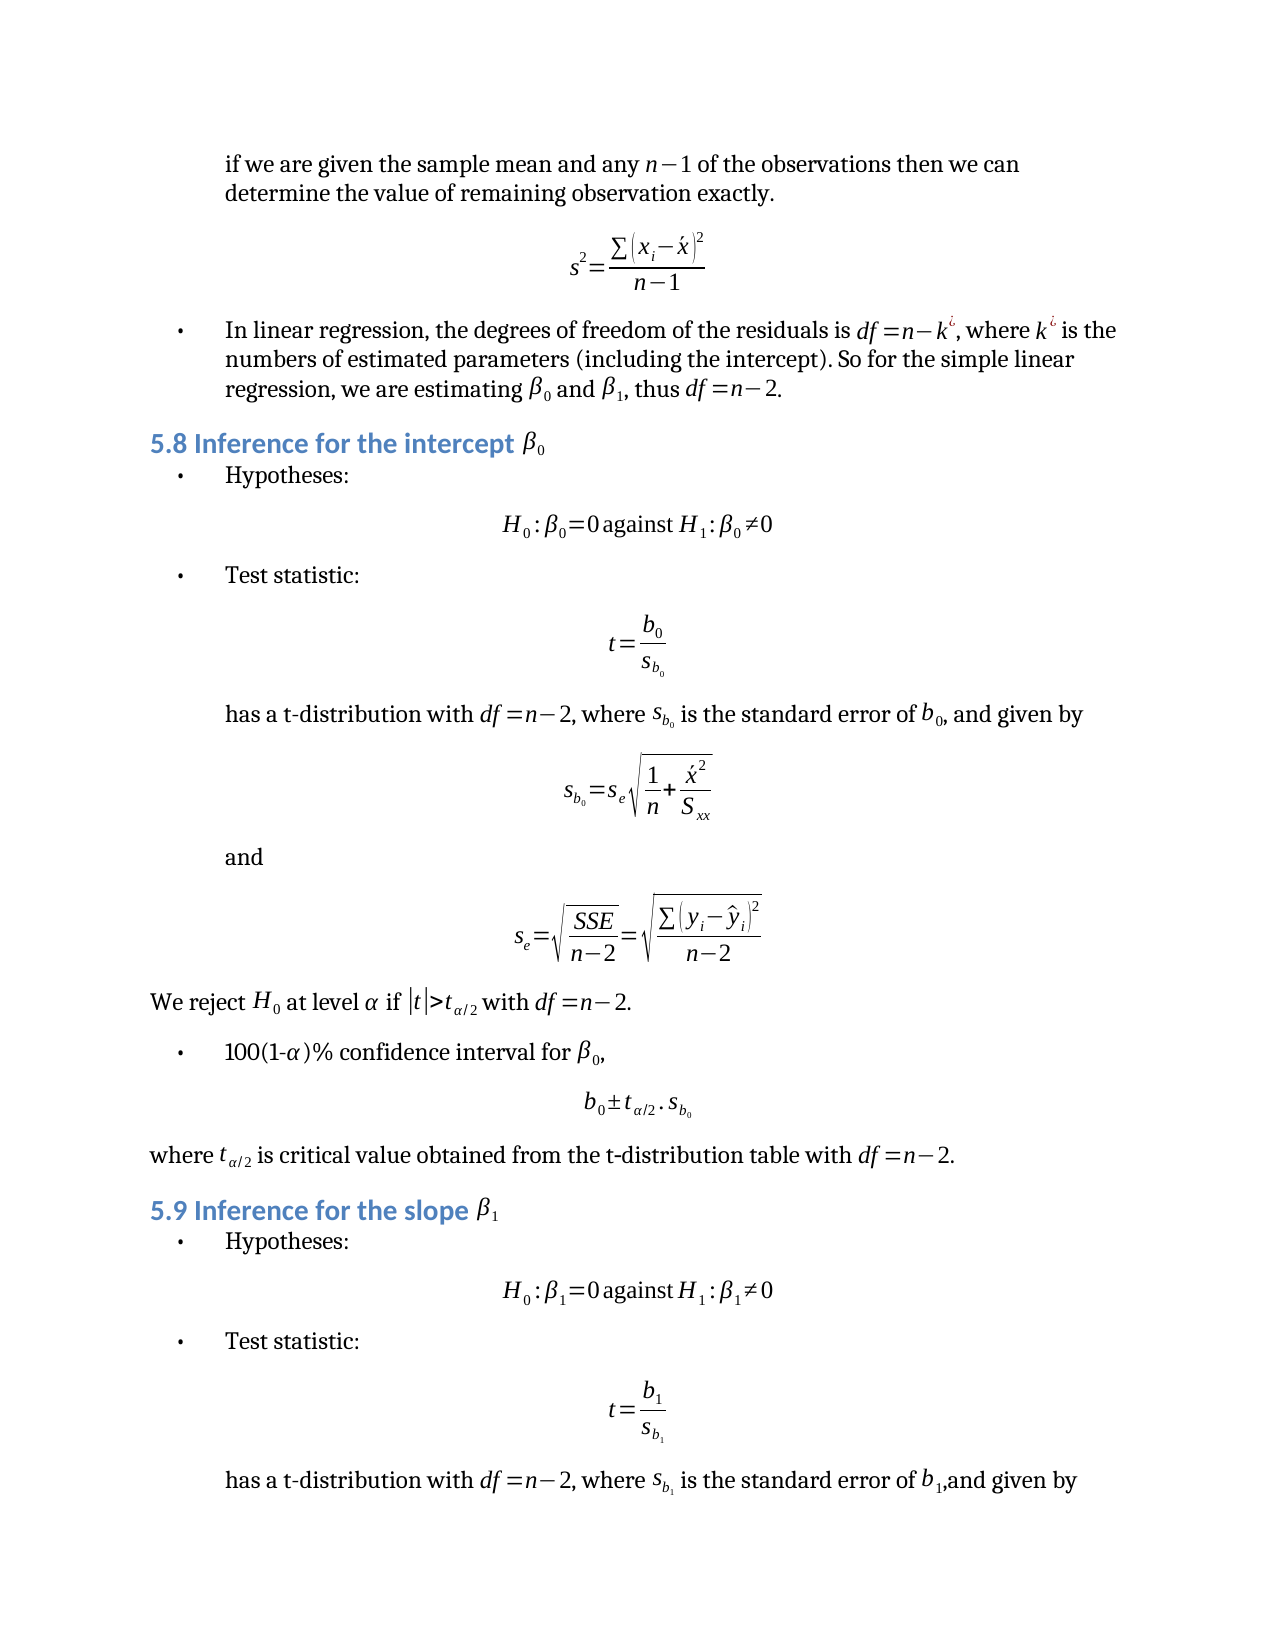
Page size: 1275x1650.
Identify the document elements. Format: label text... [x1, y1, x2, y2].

text We reject at level if with . [150, 986, 1125, 1018]
list and [175, 843, 1125, 871]
list has a t-distribution with , where is the standard error of ,and given by [175, 1464, 1125, 1497]
list Hypotheses: [175, 461, 1125, 490]
list has a t-distribution with , where is the standard error of , and given by [175, 698, 1125, 731]
subtitle 5.9 Inference for the slope [150, 1192, 1125, 1227]
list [175, 150, 1125, 207]
list In linear regression, the degrees of freedom of the residuals is , where is the numbers of estimated parameters (including the intercept). So for the simple linear regression, we are estimating and , thus . [175, 316, 1125, 404]
list Test statistic: [175, 561, 1125, 589]
list Test statistic: [175, 1327, 1125, 1356]
subtitle 5.8 Inference for the intercept [150, 425, 1125, 461]
list 100(1-)% confidence interval for , [175, 1037, 1125, 1068]
text where is critical value obtained from the t‐distribution table with . [150, 1139, 1125, 1171]
list Hypotheses: [175, 1227, 1125, 1256]
